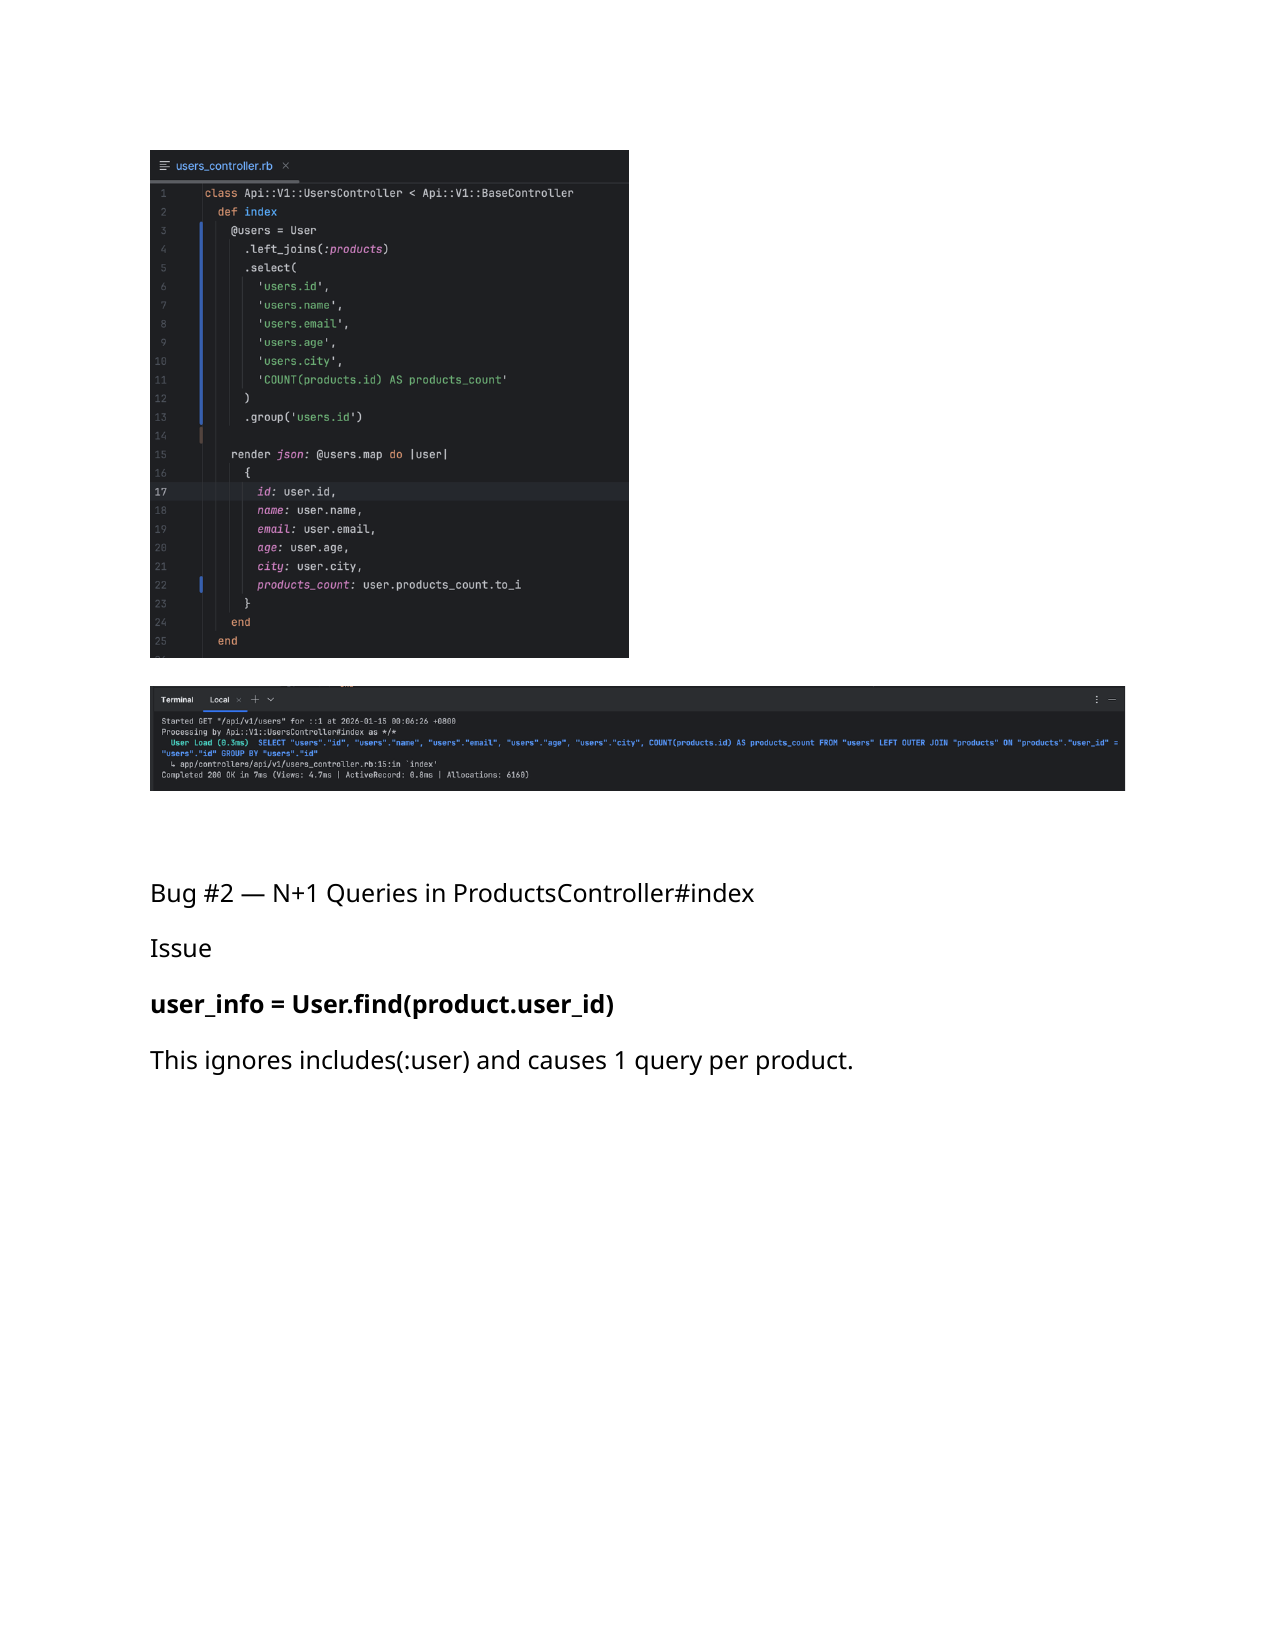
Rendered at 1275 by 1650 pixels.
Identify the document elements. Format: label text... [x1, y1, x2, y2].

text Issue [150, 931, 1125, 965]
picture [150, 686, 1125, 791]
text Bug #2 — N+1 Queries in ProductsController#index [150, 875, 1125, 909]
text user_info = User.find(product.user_id) [150, 987, 1125, 1021]
picture [150, 150, 629, 658]
text This ignores includes(:user) and causes 1 query per product. [150, 1043, 1125, 1077]
